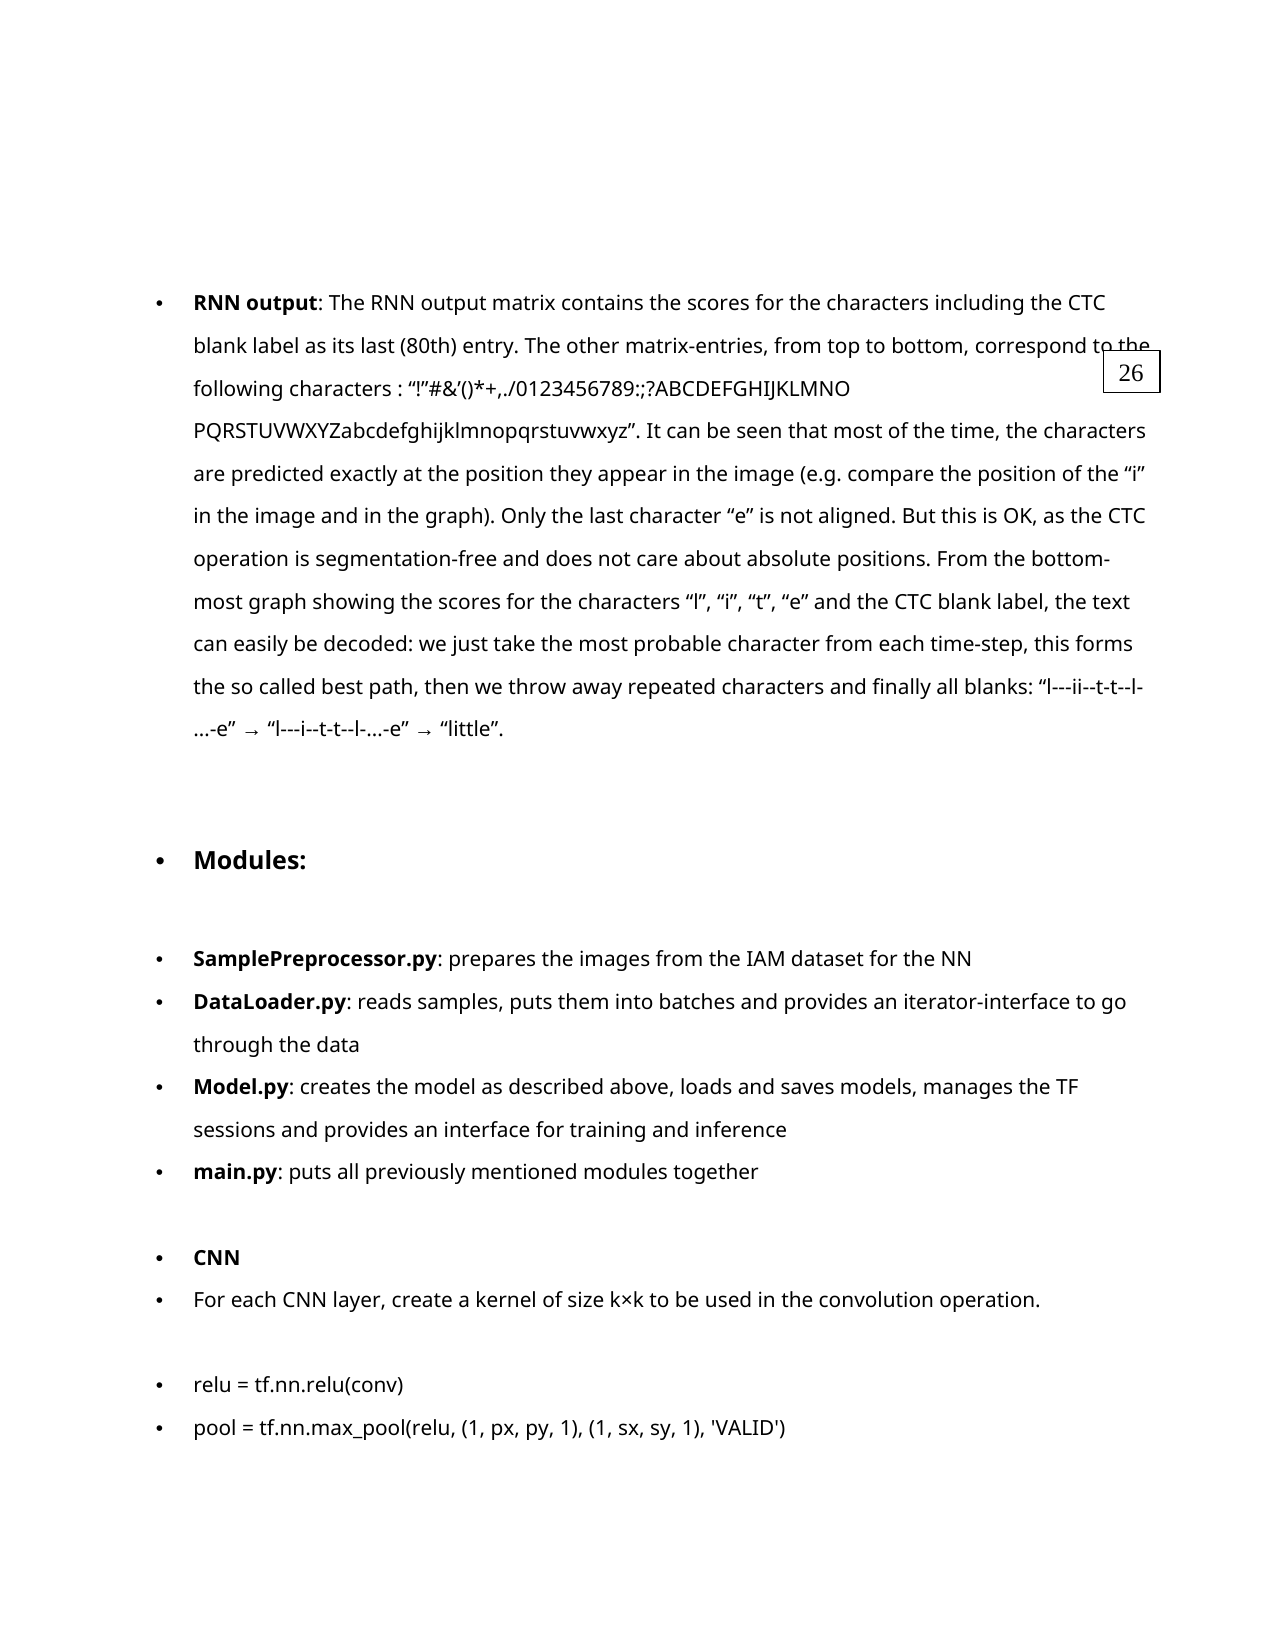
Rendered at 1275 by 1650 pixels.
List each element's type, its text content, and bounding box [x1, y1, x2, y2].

list main.py: puts all previously mentioned modules together [156, 1157, 1157, 1186]
list RNN output: The RNN output matrix contains the scores for the characters including the CTC blank label as its last (80th) entry. The other matrix-entries, from top to bottom, correspond to the following characters : “!”#&’()*+,./0123456789:;?ABCDEFGHIJKLMNO PQRSTUVWXYZabcdefghijklmnopqrstuvwxyz”. It can be seen that most of the time, the characters are predicted exactly at the position they appear in the image (e.g. compare the position of the “i” in the image and in the graph). Only the last character “e” is not aligned. But this is OK, as the CTC operation is segmentation-free and does not care about absolute positions. From the bottom-most graph showing the scores for the characters “l”, “i”, “t”, “e” and the CTC blank label, the text can easily be decoded: we just take the most probable character from each time-step, this forms the so called best path, then we throw away repeated characters and finally all blanks: “l---ii--t-t--l-…-e” → “l---i--t-t--l-…-e” → “little”. [156, 288, 1157, 743]
list Modules: [156, 842, 1157, 876]
list CNN [156, 1243, 1157, 1271]
list For each CNN layer, create a kernel of size k×k to be used in the convolution operation. [156, 1285, 1157, 1314]
list SamplePreprocessor.py: prepares the images from the IAM dataset for the NN [156, 944, 1157, 973]
list DataLoader.py: reads samples, puts them into batches and provides an iterator-interface to go through the data [156, 987, 1157, 1058]
list pool = tf.nn.max_pool(relu, (1, px, py, 1), (1, sx, sy, 1), 'VALID') [156, 1413, 1157, 1442]
list relu = tf.nn.relu(conv) [156, 1371, 1157, 1399]
list Model.py: creates the model as described above, loads and saves models, manages the TF sessions and provides an interface for training and inference [156, 1072, 1157, 1143]
